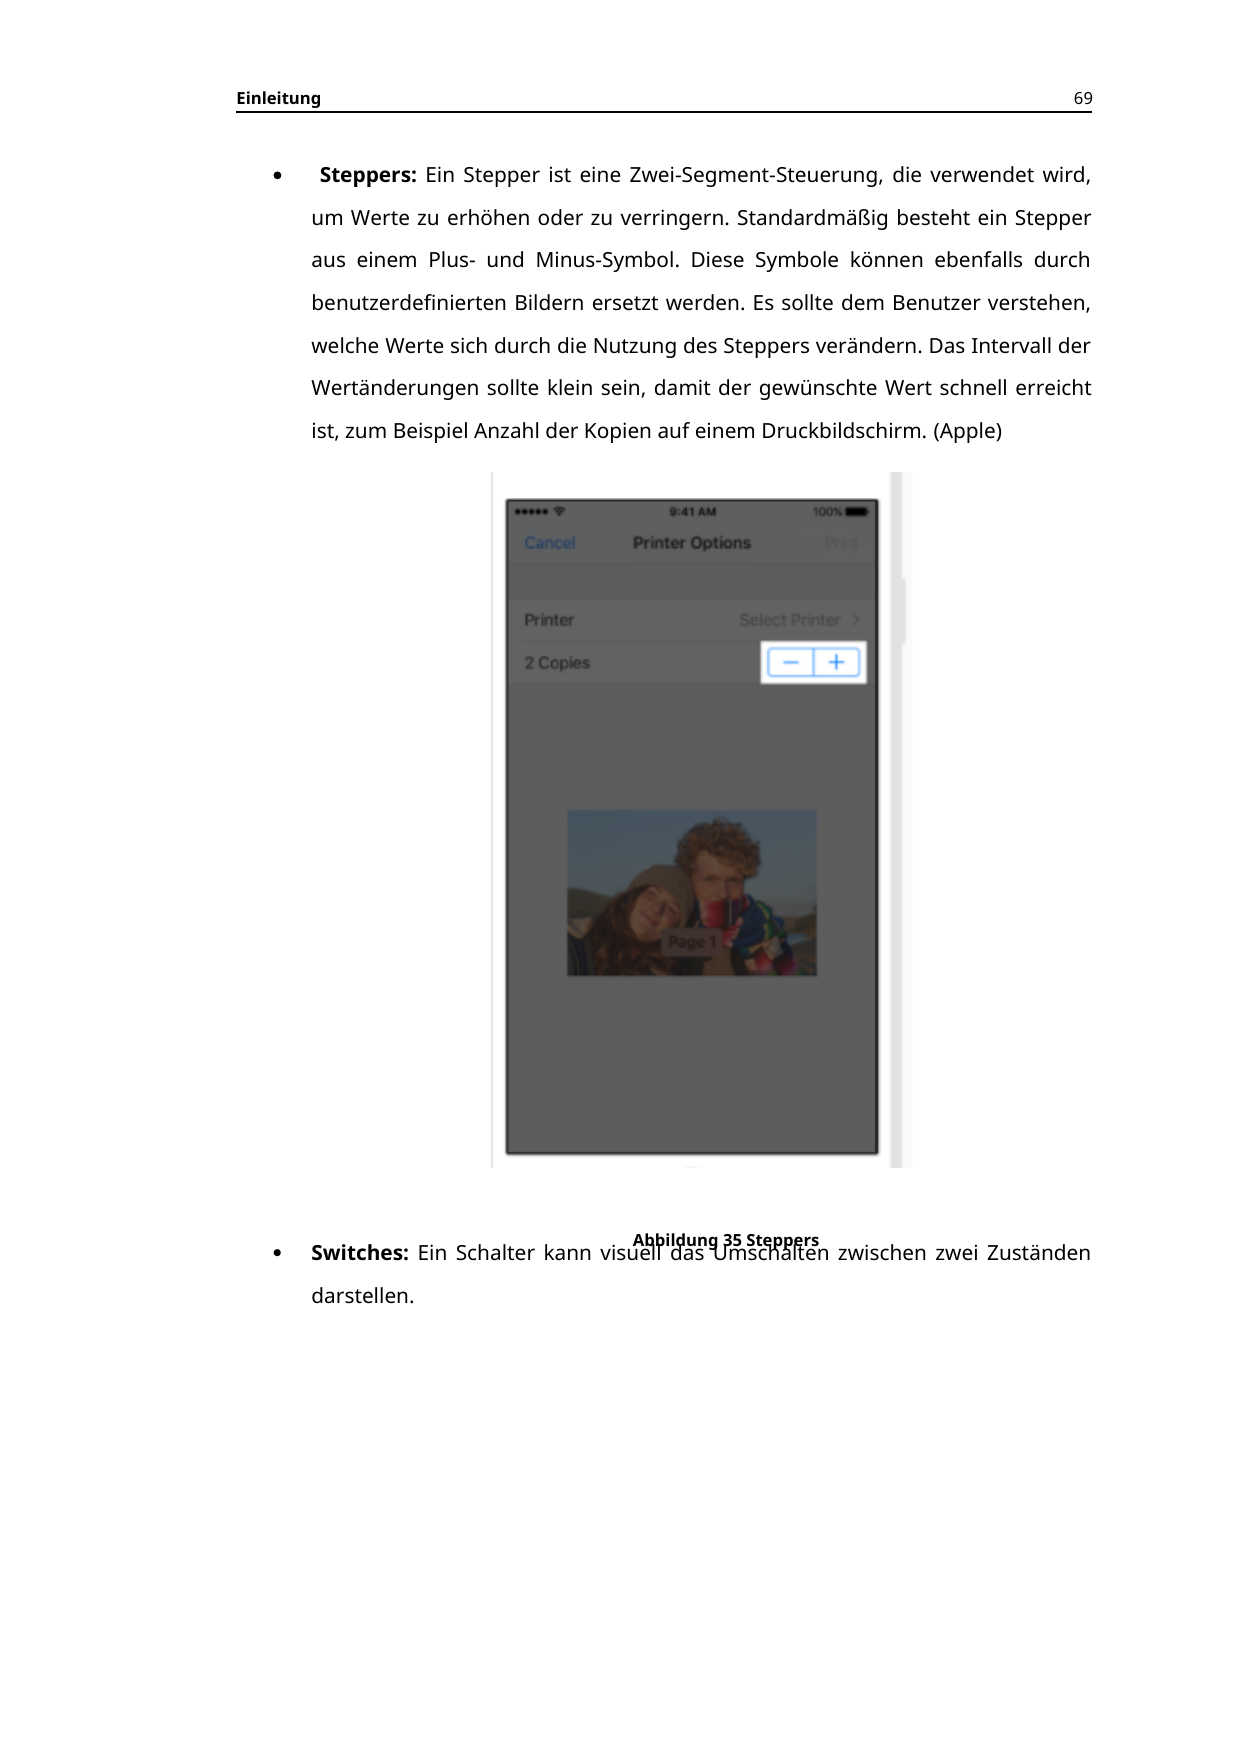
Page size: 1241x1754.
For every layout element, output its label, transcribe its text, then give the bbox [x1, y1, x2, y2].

list Steppers: Ein Stepper ist eine Zwei-Segment-Steuerung, die verwendet wird, um Werte zu erhöhen oder zu verringern. Standardmäßig besteht ein Stepper aus einem Plus- und Minus-Symbol. Diese Symbole können ebenfalls durch benutzerdefinierten Bildern ersetzt werden. Es sollte dem Benutzer verstehen, welche Werte sich durch die Nutzung des Steppers verändern. Das Intervall der Wertänderungen sollte klein sein, damit der gewünschte Wert schnell erreicht ist, zum Beispiel Anzahl der Kopien auf einem Druckbildschirm. (Apple) [274, 160, 1092, 444]
list Switches: Ein Schalter kann visuell das Umschalten zwischen zwei Zuständen darstellen. [274, 1238, 1092, 1309]
picture [490, 472, 913, 1168]
